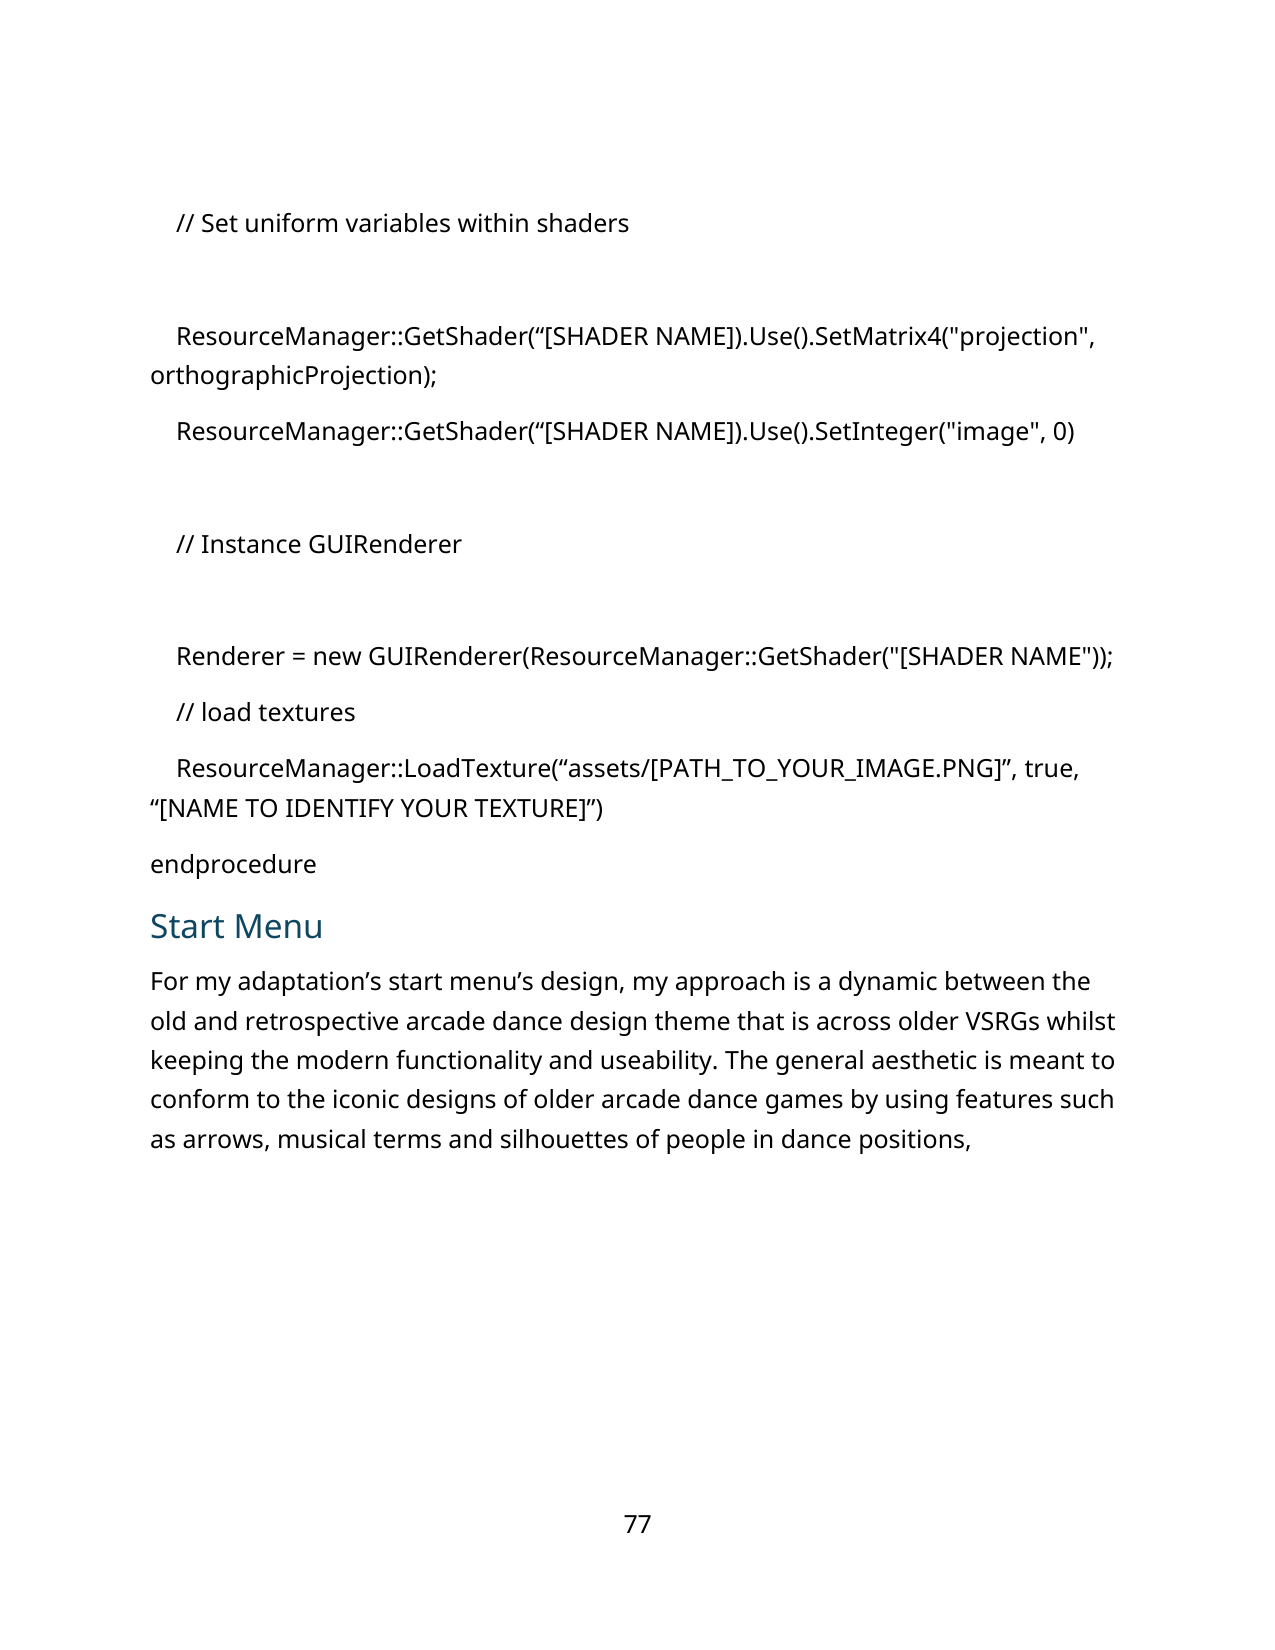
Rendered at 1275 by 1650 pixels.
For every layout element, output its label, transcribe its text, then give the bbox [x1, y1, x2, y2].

text // load textures [150, 695, 1125, 729]
text ResourceManager::LoadTexture(“assets/[PATH_TO_YOUR_IMAGE.PNG]”, true, “[NAME TO IDENTIFY YOUR TEXTURE]”) [150, 751, 1125, 824]
text ResourceManager::GetShader(“[SHADER NAME]).Use().SetInteger("image", 0) [150, 414, 1125, 448]
text ResourceManager::GetShader(“[SHADER NAME]).Use().SetMatrix4("projection", orthographicProjection); [150, 318, 1125, 392]
text // Set uniform variables within shaders [150, 206, 1125, 240]
text // Instance GUIRenderer [150, 526, 1125, 560]
text endprocedure [150, 847, 1125, 881]
text For my adaptation’s start menu’s design, my approach is a dynamic between the old and retrospective arcade dance design theme that is across older VSRGs whilst keeping the modern functionality and useability. The general aesthetic is meant to conform to the iconic designs of older arcade dance games by using features such as arrows, musical terms and silhouettes of people in dance positions, [150, 964, 1125, 1156]
subtitle Start Menu [150, 903, 1125, 948]
text Renderer = new GUIRenderer(ResourceManager::GetShader("[SHADER NAME")); [150, 639, 1125, 673]
